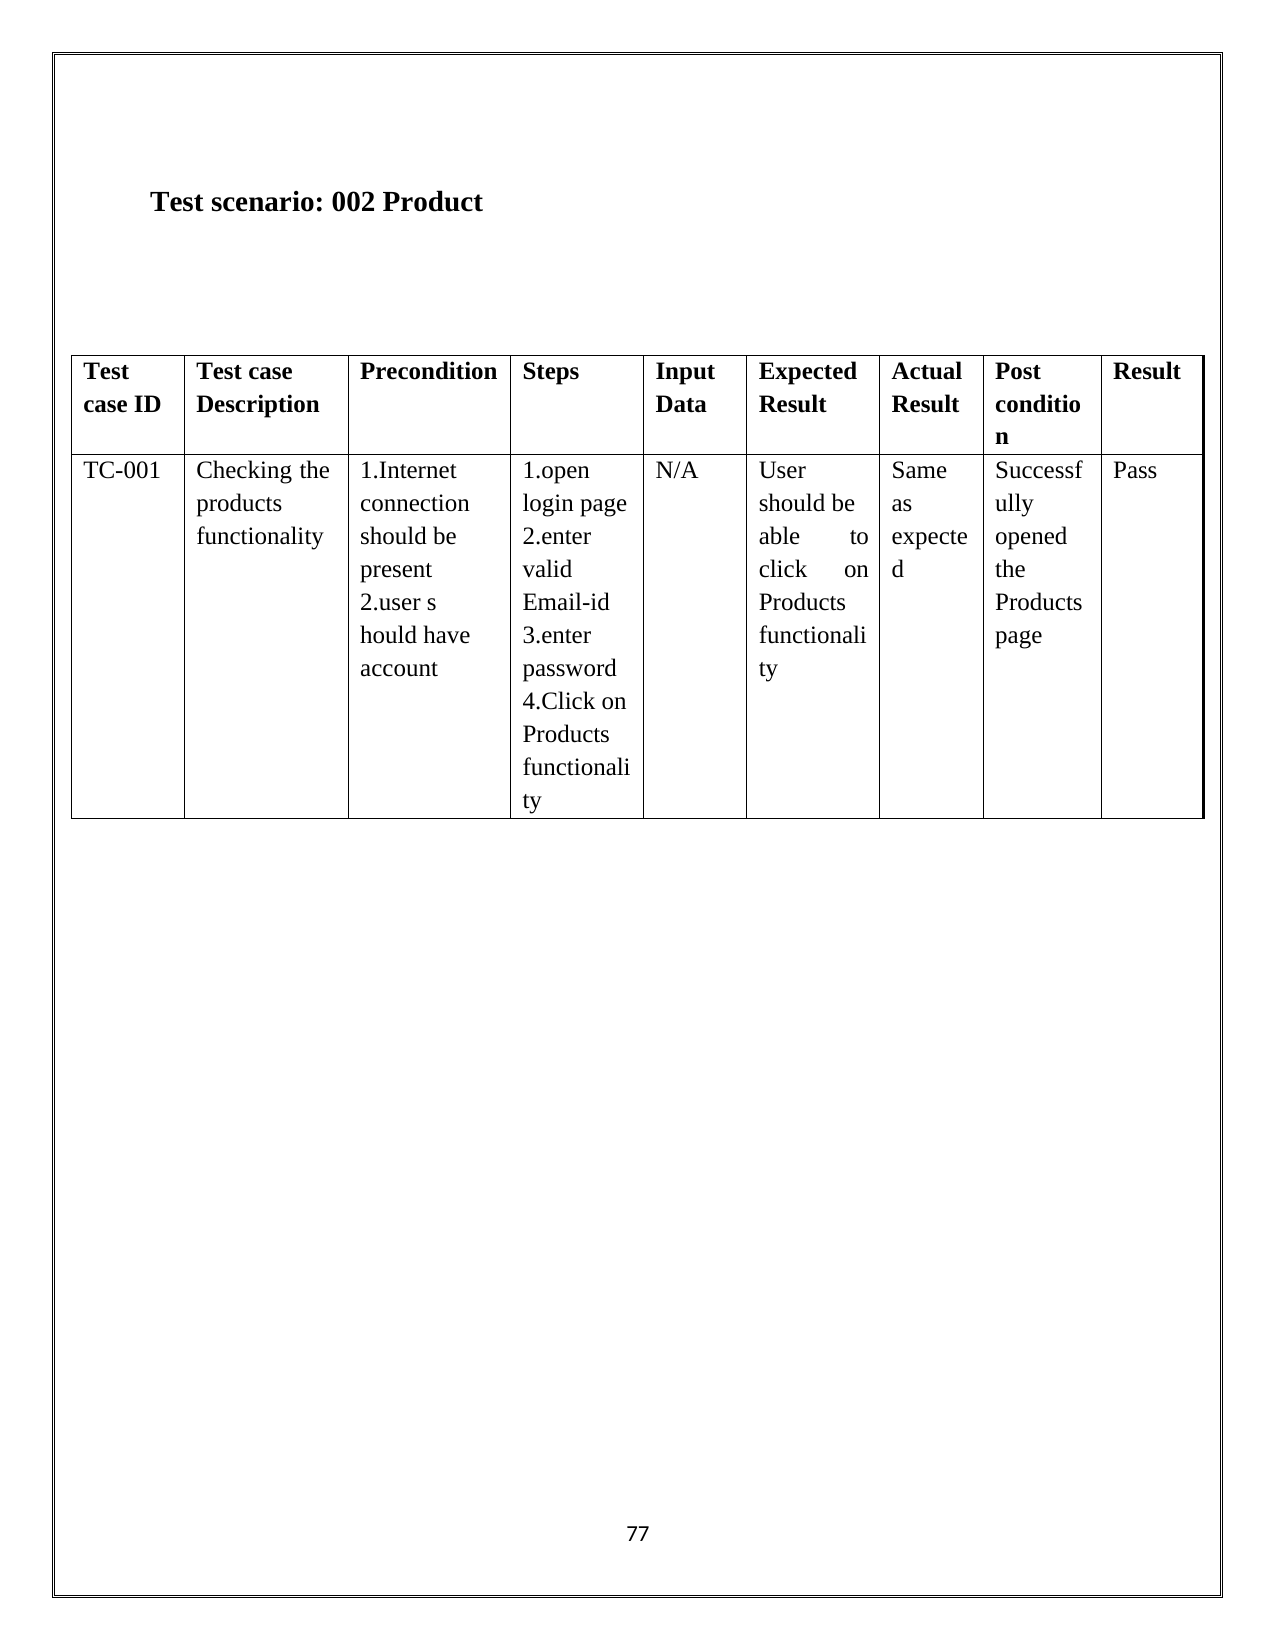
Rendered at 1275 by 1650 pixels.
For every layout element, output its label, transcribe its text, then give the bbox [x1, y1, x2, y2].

table_header Post conditio n [984, 356, 1101, 454]
table_header Precondition [349, 356, 510, 454]
table_cell Successf ully opened the Products page [984, 455, 1101, 818]
table_cell 1.open login page 2.enter valid Email-id 3.enter password 4.Click on Products functionali ty [511, 455, 643, 818]
table_header Actual Result [880, 356, 983, 454]
table_cell N/A [644, 455, 746, 818]
table_cell TC-001 [72, 455, 184, 818]
table_cell Pass [1102, 455, 1202, 818]
text Test scenario: 002 Product [150, 184, 1125, 217]
table_header Steps [511, 356, 643, 454]
table_cell 1.Internet connection should be present 2.user s hould have account [349, 455, 510, 818]
table_cell Same as expecte d [880, 455, 983, 818]
table_header Test case ID [72, 356, 184, 454]
table_header Test case Description [185, 356, 348, 454]
table_header Input Data [644, 356, 746, 454]
table_cell User should be able to click on Products functionali ty [747, 455, 879, 818]
table_header Expected Result [747, 356, 879, 454]
table_cell Checking the products functionality [185, 455, 348, 818]
table_header Result [1102, 356, 1202, 454]
